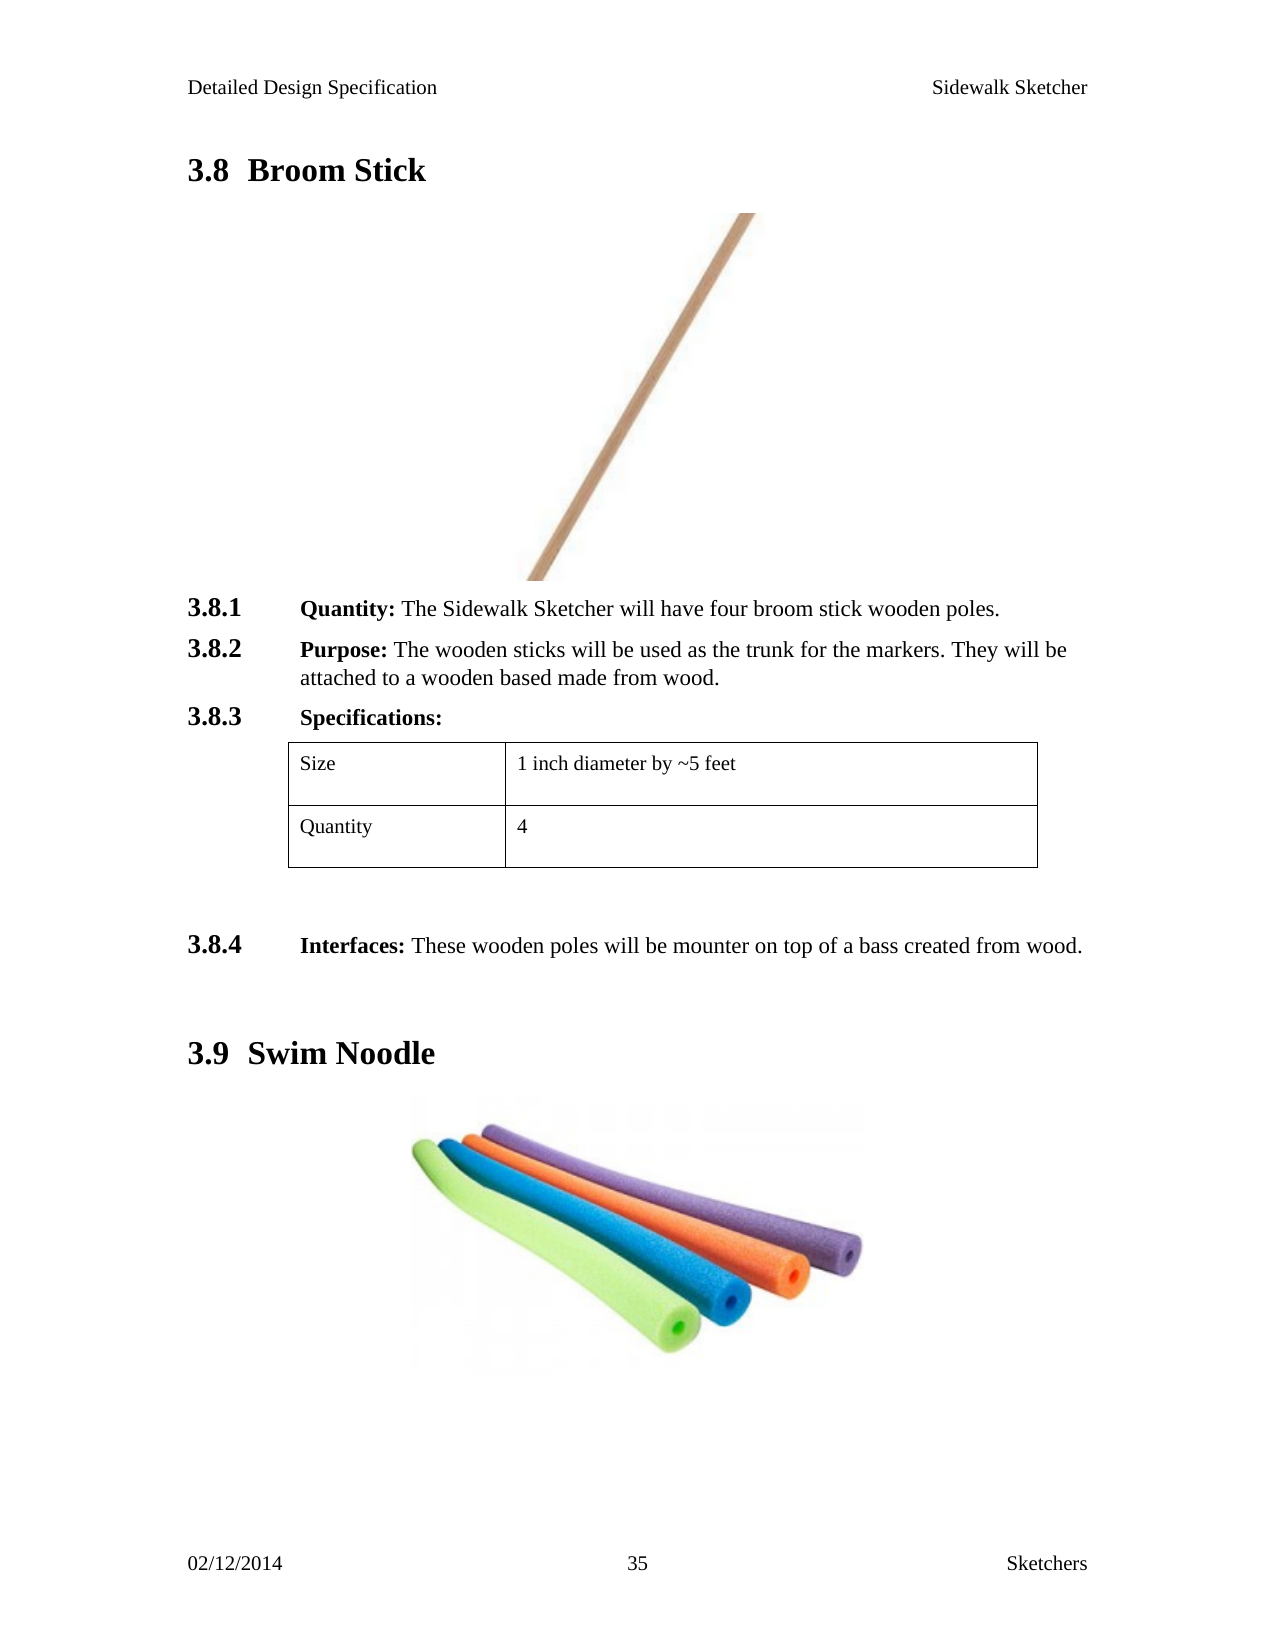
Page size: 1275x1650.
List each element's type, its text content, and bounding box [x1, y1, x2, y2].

picture [411, 1096, 864, 1375]
subtitle Quantity: The Sidewalk Sketcher will have four broom stick wooden poles. [187, 591, 1087, 622]
table_cell Quantity [289, 806, 505, 867]
table_header 1 inch diameter by ~5 feet [506, 743, 1037, 804]
subtitle Purpose: The wooden sticks will be used as the trunk for the markers. They will be attached to a wooden based made from wood. [187, 632, 1087, 690]
subtitle Swim Noodle [187, 1033, 1087, 1071]
subtitle Specifications: [187, 700, 1087, 732]
table_header Size [289, 743, 505, 804]
subtitle Interfaces: These wooden poles will be mounter on top of a bass created from wood. [187, 928, 1087, 959]
table_cell 4 [506, 806, 1037, 867]
subtitle Broom Stick [187, 150, 1087, 188]
picture [510, 213, 765, 581]
